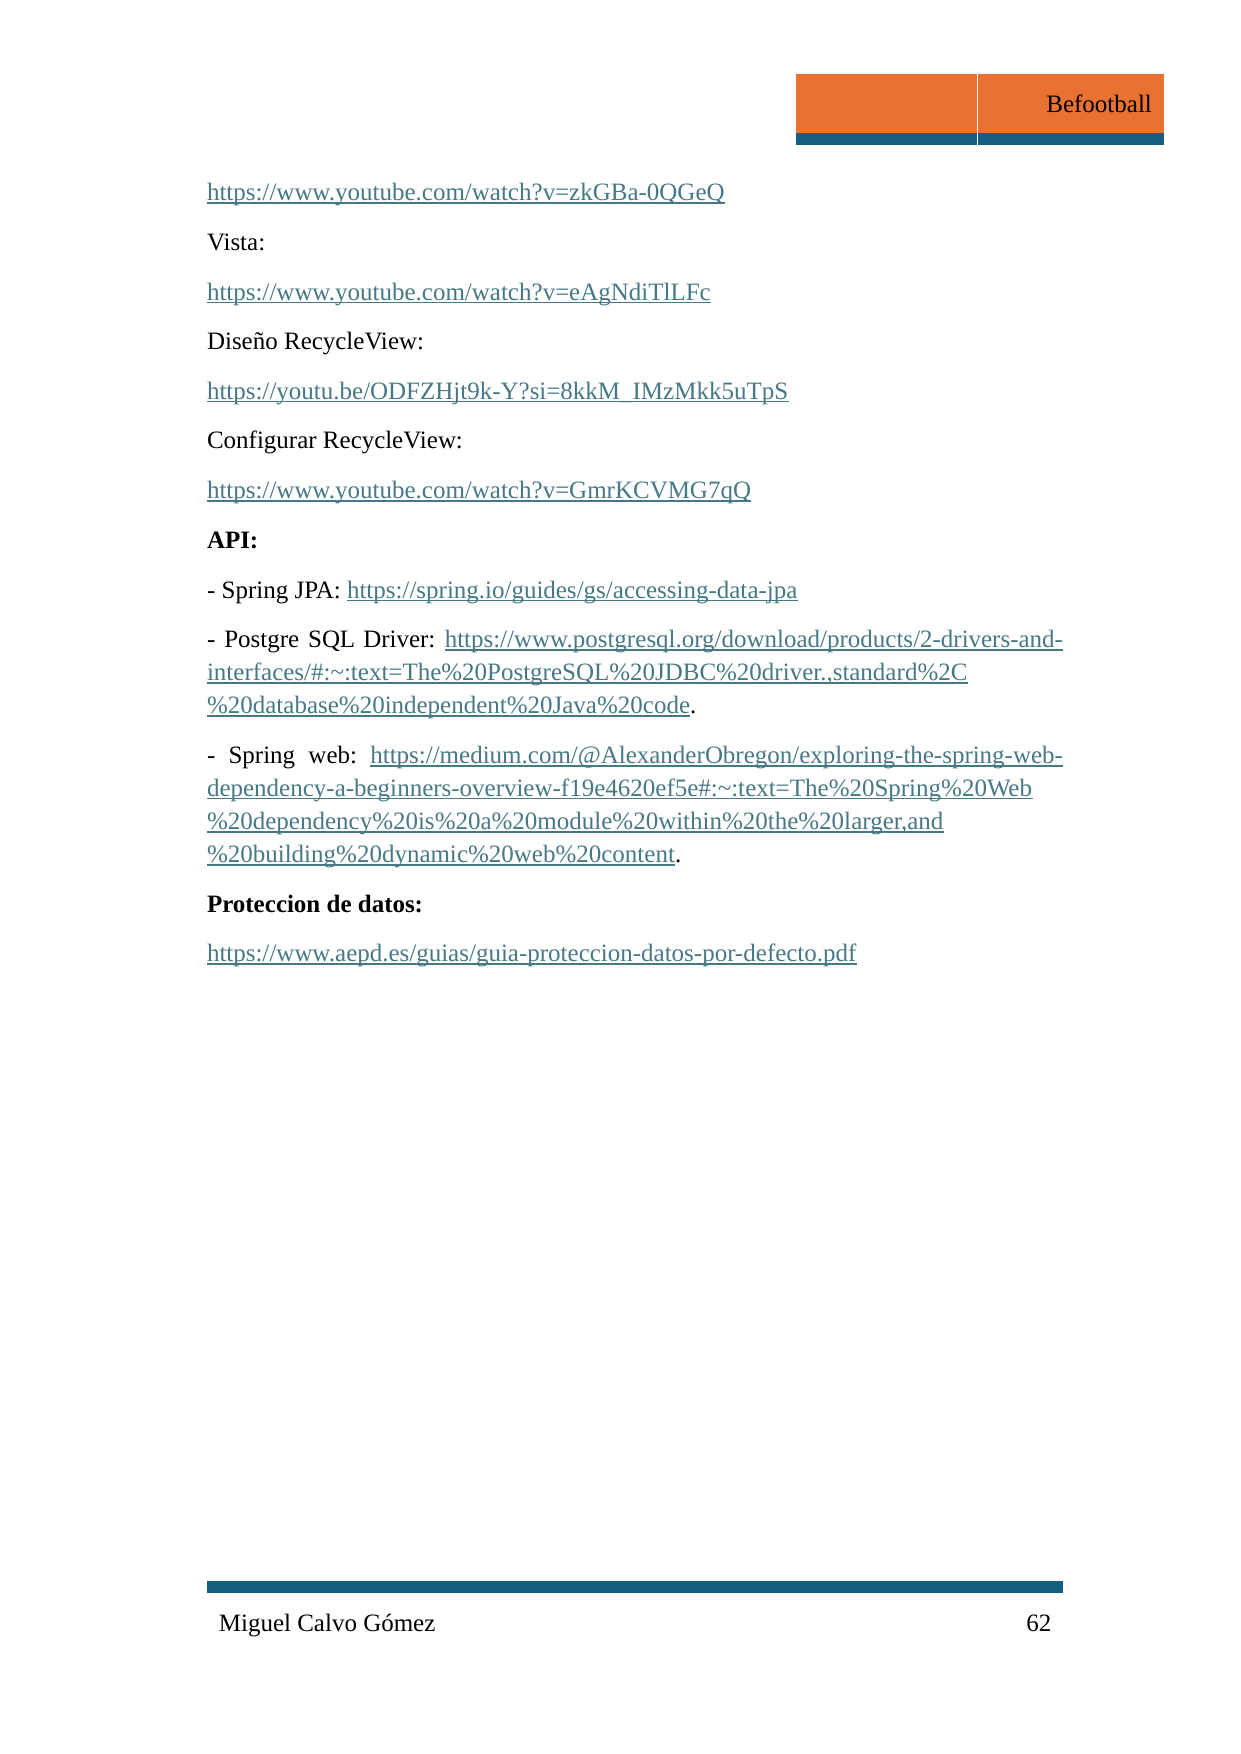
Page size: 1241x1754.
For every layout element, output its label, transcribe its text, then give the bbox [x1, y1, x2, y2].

text - Postgre SQL Driver: https://www.postgresql.org/download/products/2-drivers-and-interfaces/#:~:text=The%20PostgreSQL%20JDBC%20driver.,standard%2C%20database%20independent%20Java%20code. [207, 624, 1063, 719]
text Proteccion de datos: [207, 889, 1063, 918]
text https://youtu.be/ODFZHjt9k-Y?si=8kkM_IMzMkk5uTpS [207, 376, 1063, 405]
text Configurar RecycleView: [207, 426, 1063, 454]
text Diseño RecycleView: [207, 326, 1063, 355]
text https://www.aepd.es/guias/guia-proteccion-datos-por-defecto.pdf [207, 938, 1063, 967]
text API: [207, 525, 1063, 554]
text Vista: [207, 227, 1063, 256]
text https://www.youtube.com/watch?v=zkGBa-0QGeQ [207, 177, 1063, 206]
text https://www.youtube.com/watch?v=GmrKCVMG7qQ [207, 475, 1063, 504]
text - Spring JPA: https://spring.io/guides/gs/accessing-data-jpa [207, 575, 1063, 603]
text - Spring web: https://medium.com/@AlexanderObregon/exploring-the-spring-web-dependency-a-beginners-overview-f19e4620ef5e#:~:text=The%20Spring%20Web%20dependency%20is%20a%20module%20within%20the%20larger,and%20building%20dynamic%20web%20content. [207, 740, 1063, 868]
text https://www.youtube.com/watch?v=eAgNdiTlLFc [207, 277, 1063, 305]
